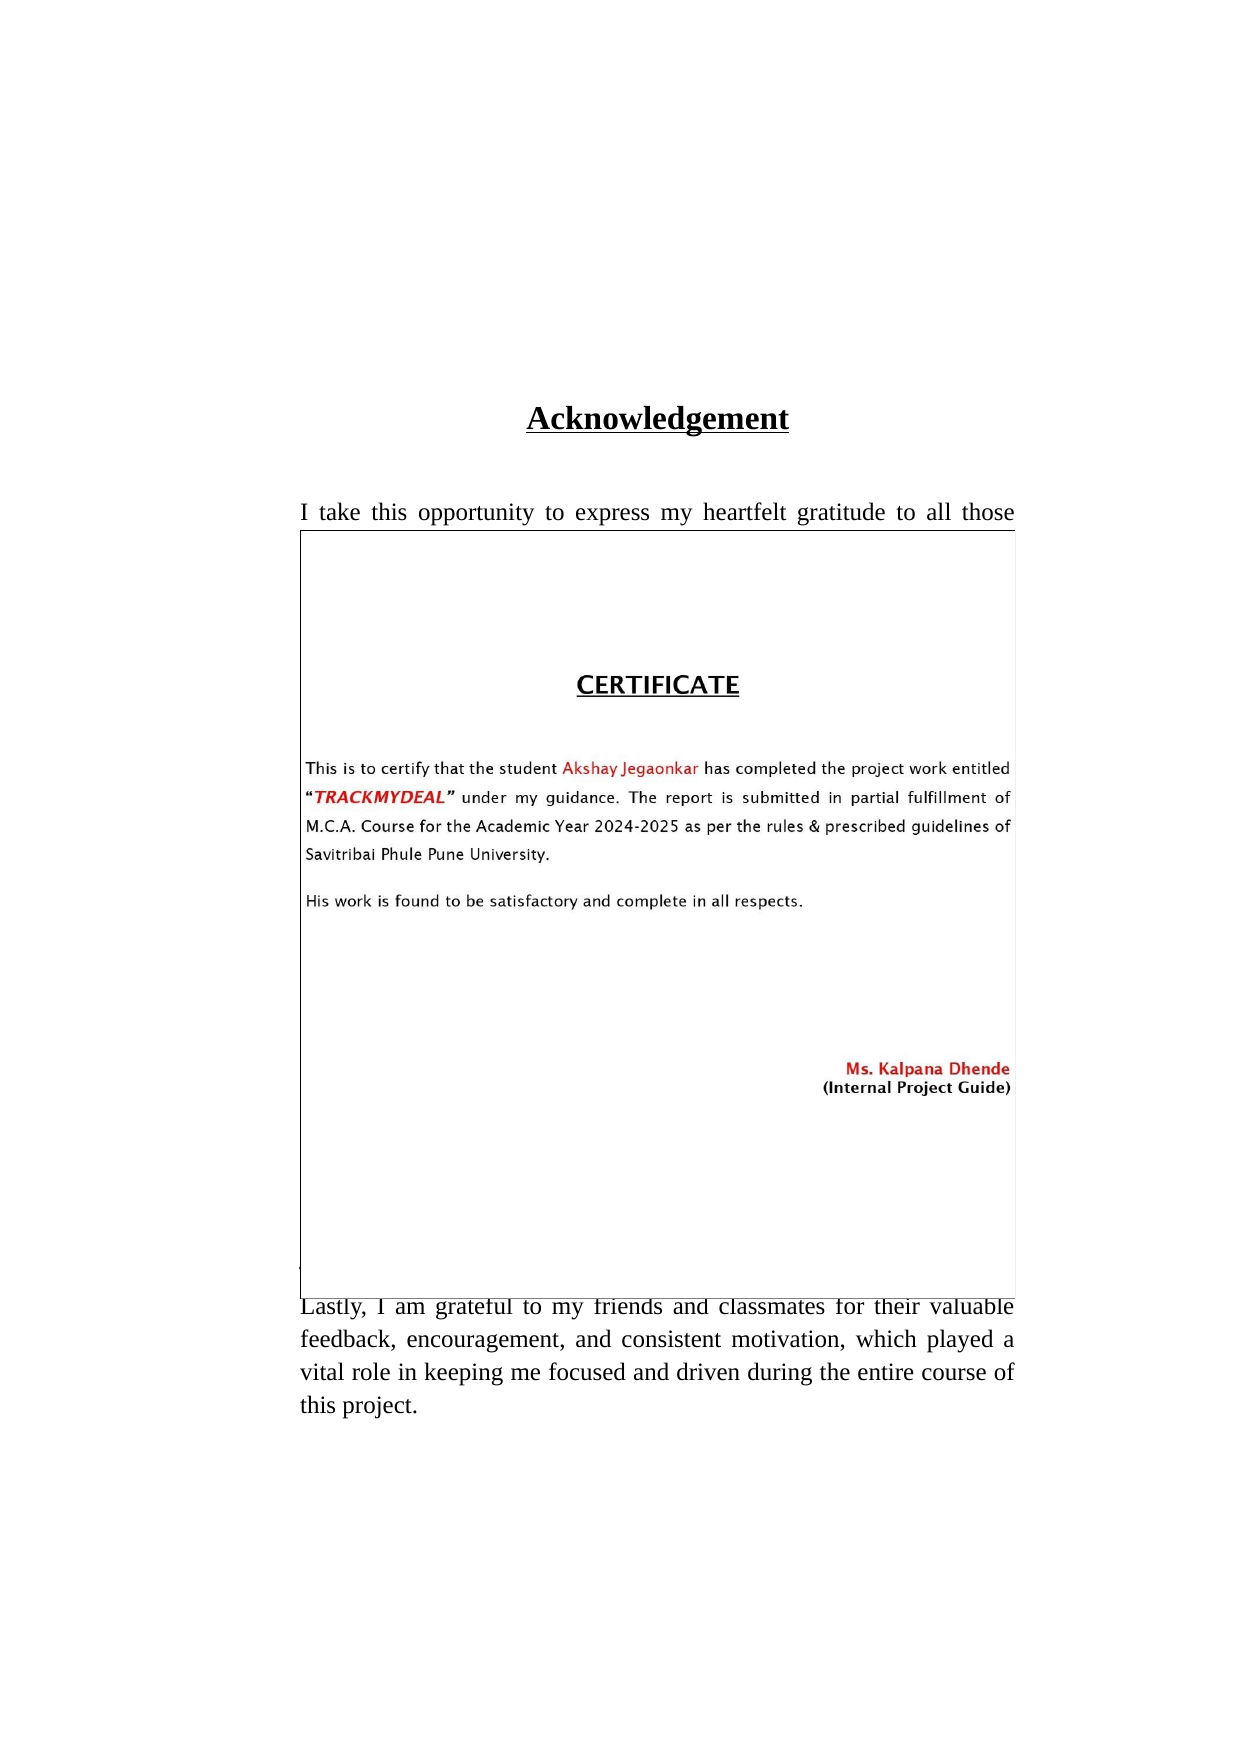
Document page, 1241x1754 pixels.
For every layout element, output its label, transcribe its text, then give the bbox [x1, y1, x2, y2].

text I take this opportunity to express my heartfelt gratitude to all those who supported and guided me throughout the development of my project titled “Track My Deal.” [300, 497, 1015, 530]
text Lastly, I am grateful to my friends and classmates for their valuable feedback, encouragement, and consistent motivation, which played a vital role in keeping me focused and driven during the entire course of this project. [300, 1299, 1015, 1419]
picture [300, 530, 1016, 1299]
text Acknowledgement [300, 398, 1015, 437]
